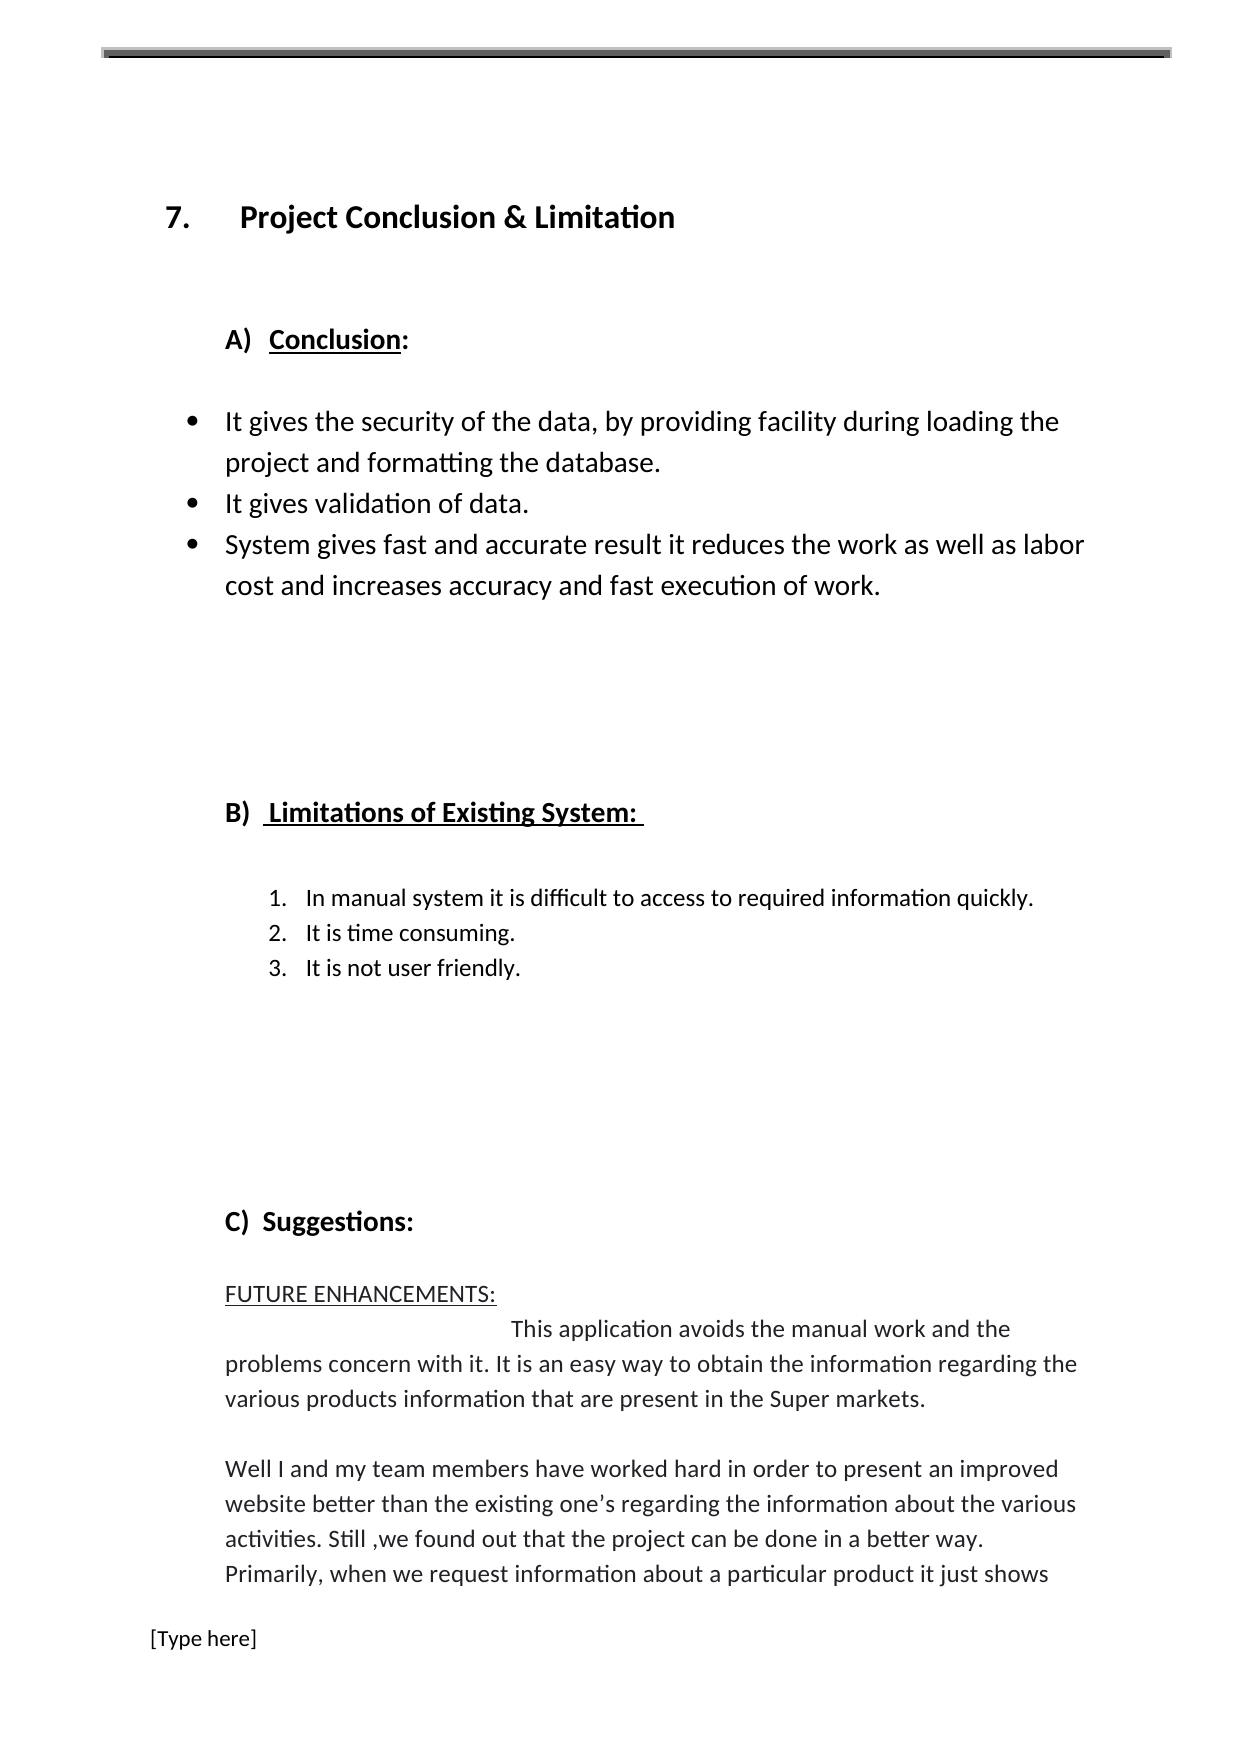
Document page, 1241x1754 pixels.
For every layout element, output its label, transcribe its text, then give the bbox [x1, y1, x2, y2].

list Suggestions: [225, 1203, 1090, 1238]
list Project Conclusion & Limitation [165, 196, 1090, 236]
list Conclusion: [225, 321, 1090, 357]
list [225, 1279, 1090, 1589]
list It is time consuming. [268, 917, 1090, 947]
list It is not user friendly. [268, 952, 1090, 982]
list In manual system it is difficult to access to required information quickly. [268, 882, 1090, 912]
list It gives the security of the data, by providing facility during loading the project and formatting the database. [187, 403, 1090, 480]
list Limitations of Existing System: [225, 794, 1090, 830]
list It gives validation of data. [187, 485, 1090, 521]
list System gives fast and accurate result it reduces the work as well as labor cost and increases accuracy and fast execution of work. [187, 526, 1090, 603]
